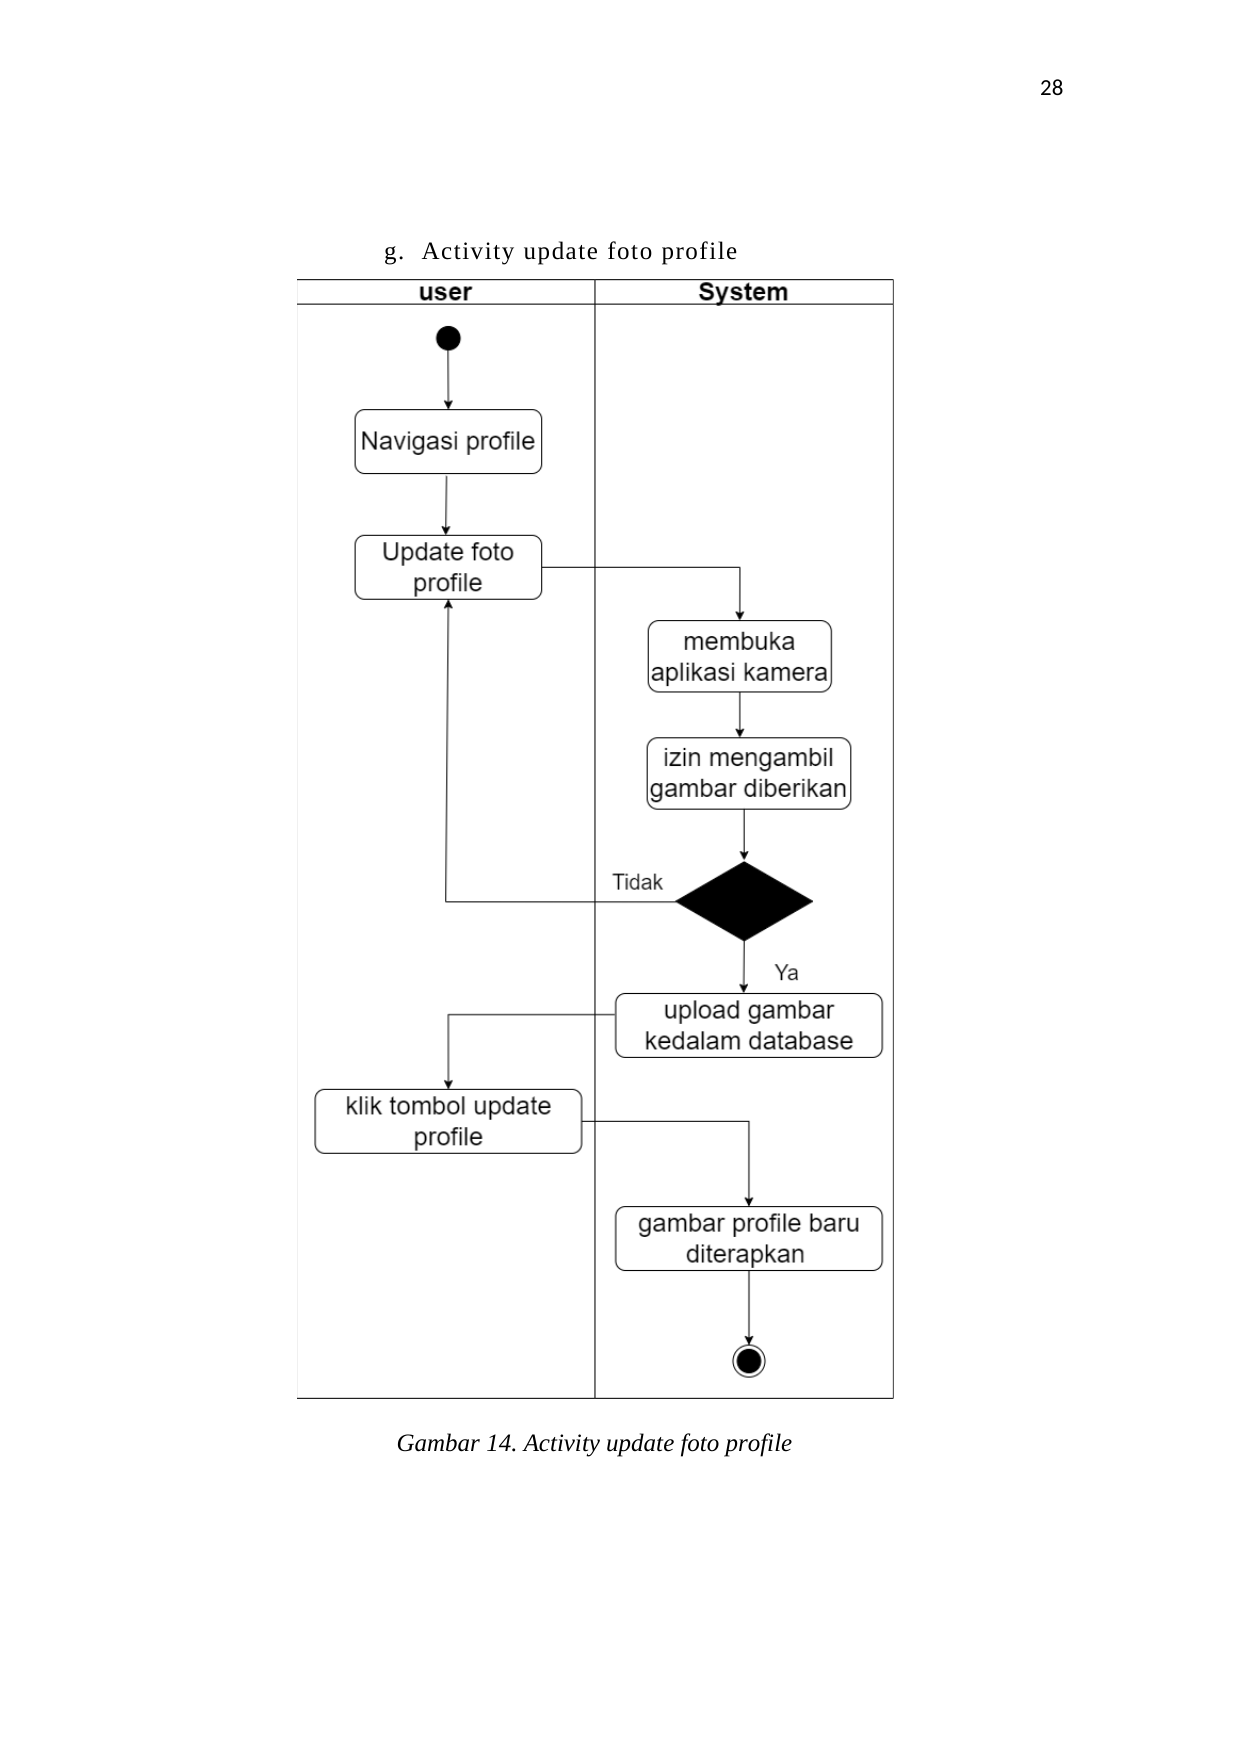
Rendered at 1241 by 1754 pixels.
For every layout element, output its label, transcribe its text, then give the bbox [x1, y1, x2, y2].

subtitle Activity update foto profile [384, 236, 1063, 265]
picture [297, 277, 894, 1400]
